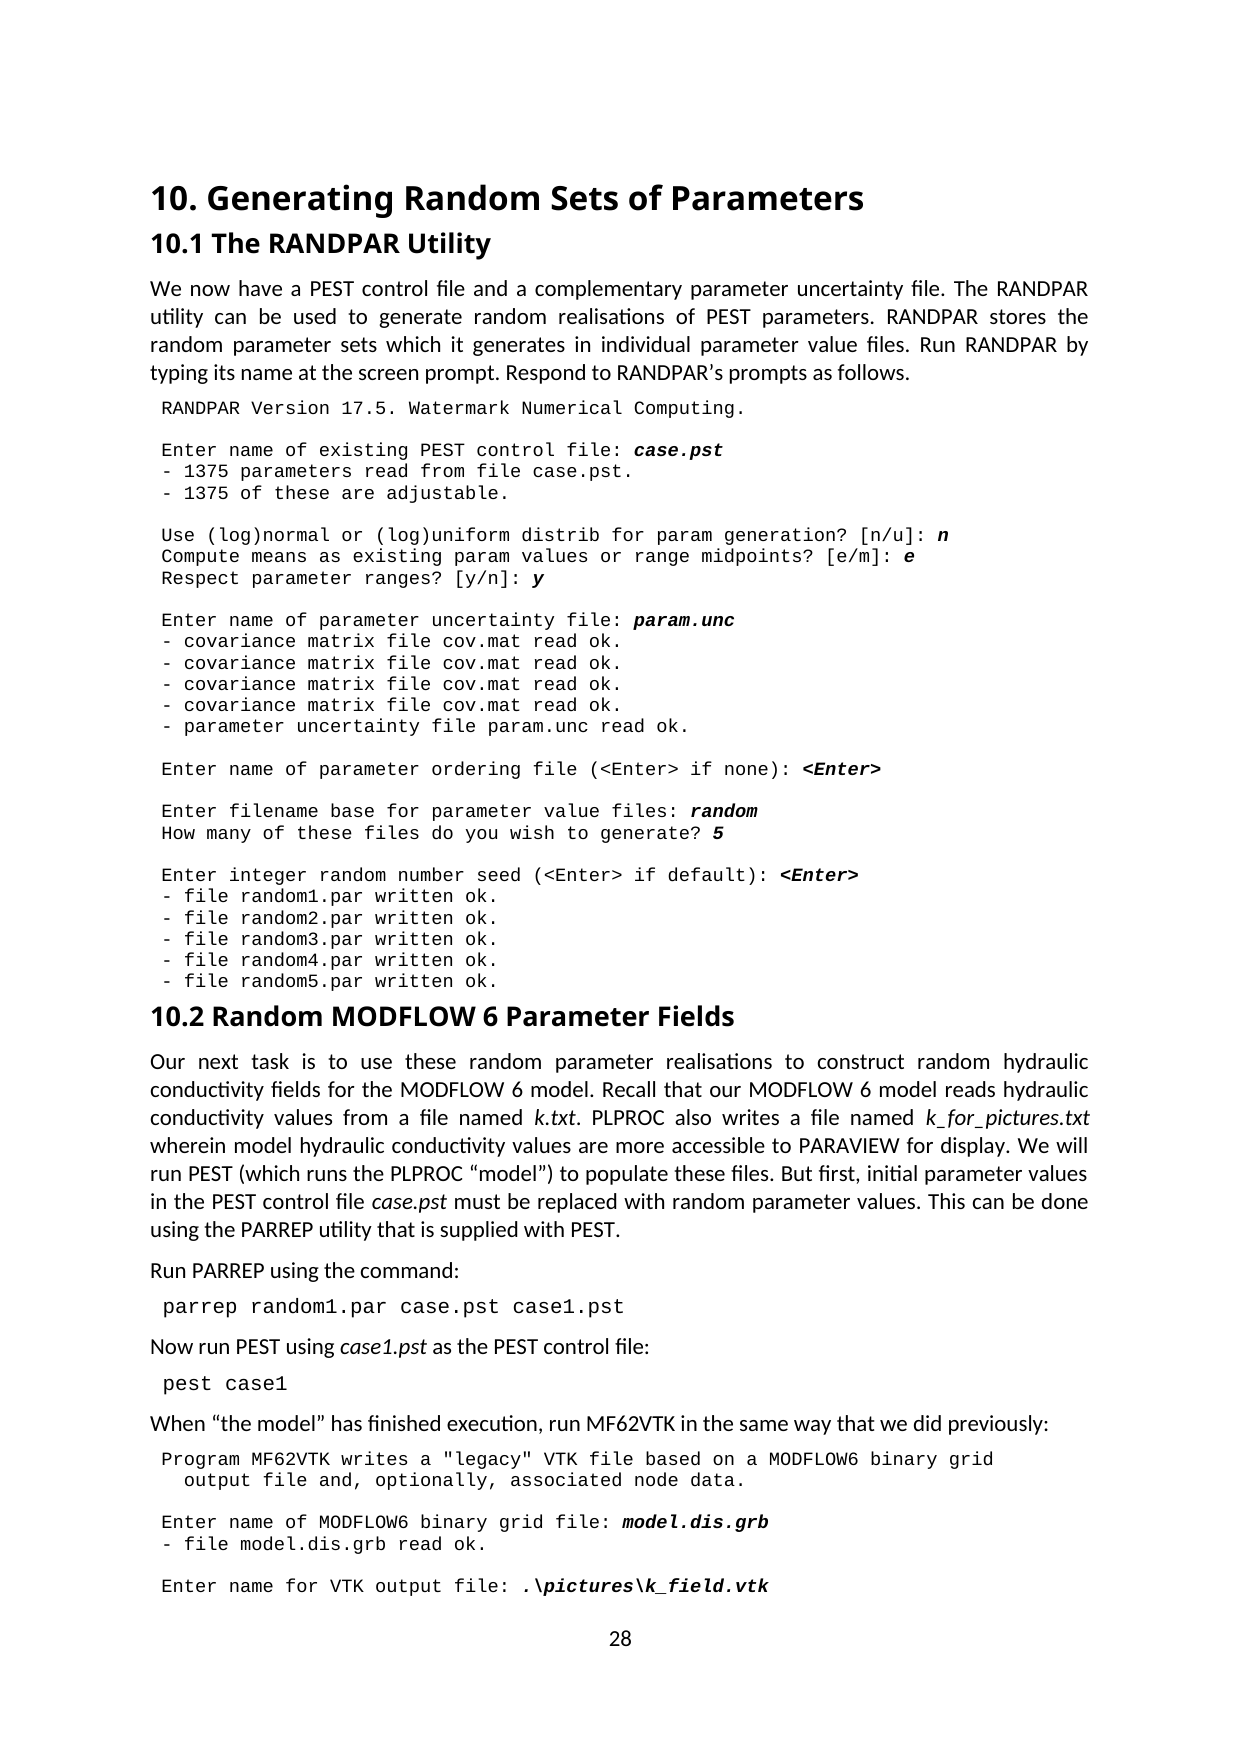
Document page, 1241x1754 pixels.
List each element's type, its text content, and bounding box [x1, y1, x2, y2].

text - covariance matrix file cov.mat read ok. [150, 653, 1090, 675]
subtitle 10. Generating Random Sets of Parameters [150, 175, 1090, 220]
text - file random4.par written ok. [150, 951, 1090, 972]
text Compute means as existing param values or range midpoints? [e/m]: e [150, 547, 1090, 568]
text Now run PEST using case1.pst as the PEST control file: [150, 1332, 1090, 1360]
text - covariance matrix file cov.mat read ok. [150, 632, 1090, 653]
subtitle 10.1 The RANDPAR Utility [150, 224, 1090, 261]
text Use (log)normal or (log)uniform distrib for param generation? [n/u]: n [150, 526, 1090, 547]
text Enter name of parameter uncertainty file: param.unc [150, 611, 1090, 632]
text RANDPAR Version 17.5. Watermark Numerical Computing. [150, 398, 1090, 420]
text Our next task is to use these random parameter realisations to construct random hydraulic conductivity fields for the MODFLOW 6 model. Recall that our MODFLOW 6 model reads hydraulic conductivity values from a file named k.txt. PLPROC also writes a file named k_for_pictures.txt wherein model hydraulic conductivity values are more accessible to PARAVIEW for display. We will run PEST (which runs the PLPROC “model”) to populate these files. But first, initial parameter values in the PEST control file case.pst must be replaced with random parameter values. This can be done using the PARREP utility that is supplied with PEST. [150, 1047, 1090, 1243]
text - file model.dis.grb read ok. [150, 1534, 1090, 1556]
text Enter integer random number seed (<Enter> if default): <Enter> [150, 866, 1090, 887]
text Enter name for VTK output file: .\pictures\k_field.vtk [150, 1577, 1090, 1598]
text Enter name of parameter ordering file (<Enter> if none): <Enter> [150, 760, 1090, 781]
text - 1375 parameters read from file case.pst. [150, 462, 1090, 483]
text - file random3.par written ok. [150, 930, 1090, 951]
text How many of these files do you wish to generate? 5 [150, 823, 1090, 845]
text - file random1.par written ok. [150, 887, 1090, 908]
text - covariance matrix file cov.mat read ok. [150, 675, 1090, 696]
text - 1375 of these are adjustable. [150, 483, 1090, 505]
text - file random2.par written ok. [150, 908, 1090, 930]
text Run PARREP using the command: [150, 1256, 1090, 1284]
text When “the model” has finished execution, run MF62VTK in the same way that we did previously: [150, 1409, 1090, 1437]
text Enter name of existing PEST control file: case.pst [150, 441, 1090, 462]
text Enter name of MODFLOW6 binary grid file: model.dis.grb [150, 1513, 1090, 1534]
text - file random5.par written ok. [150, 972, 1090, 993]
text We now have a PEST control file and a complementary parameter uncertainty file. The RANDPAR utility can be used to generate random realisations of PEST parameters. RANDPAR stores the random parameter sets which it generates in individual parameter value files. Run RANDPAR by typing its name at the screen prompt. Respond to RANDPAR’s prompts as follows. [150, 274, 1090, 386]
text - covariance matrix file cov.mat read ok. [150, 696, 1090, 717]
text parrep random1.par case.pst case1.pst [150, 1296, 1090, 1320]
text output file and, optionally, associated node data. [150, 1471, 1090, 1492]
text Respect parameter ranges? [y/n]: y [150, 568, 1090, 590]
text pest case1 [150, 1373, 1090, 1397]
text Enter filename base for parameter value files: random [150, 802, 1090, 823]
text - parameter uncertainty file param.unc read ok. [150, 717, 1090, 738]
subtitle 10.2 Random MODFLOW 6 Parameter Fields [150, 998, 1090, 1034]
text Program MF62VTK writes a "legacy" VTK file based on a MODFLOW6 binary grid [150, 1449, 1090, 1471]
